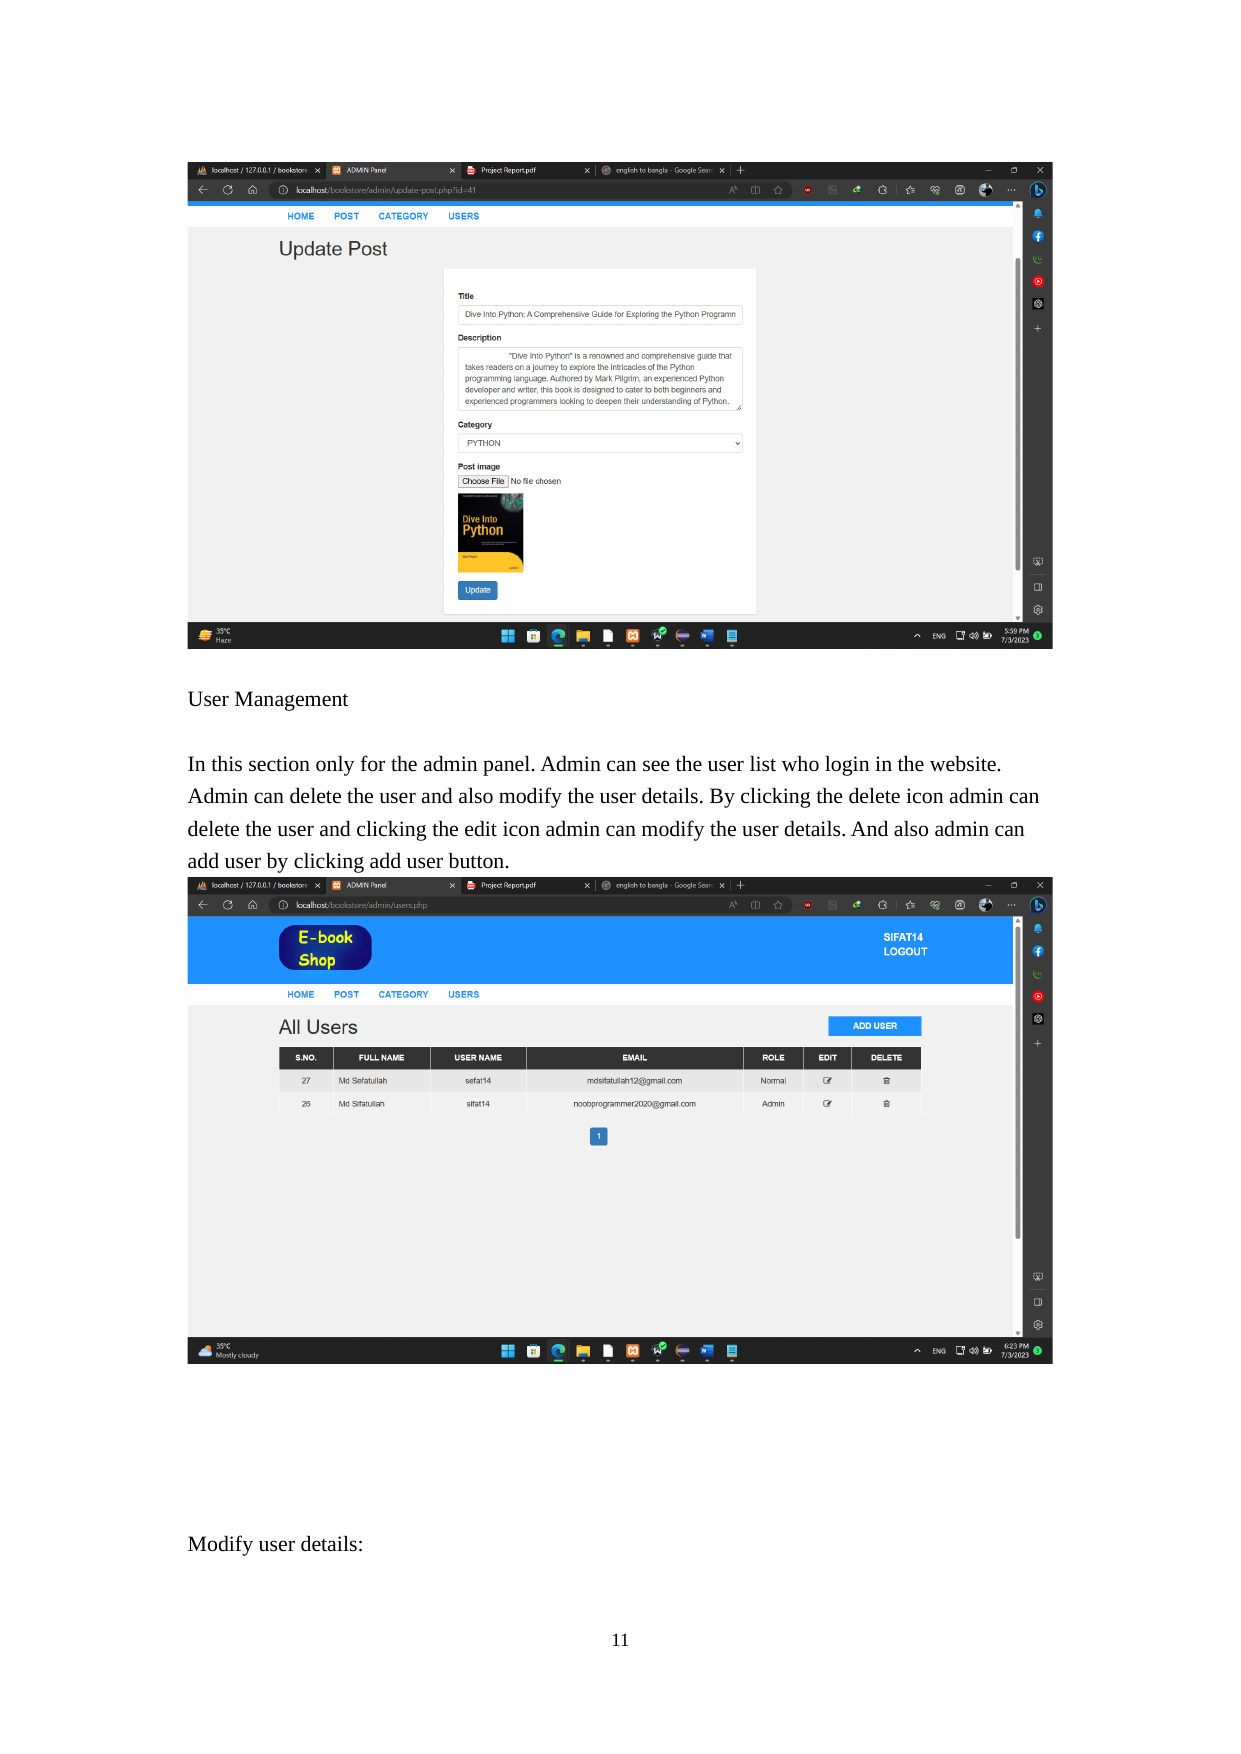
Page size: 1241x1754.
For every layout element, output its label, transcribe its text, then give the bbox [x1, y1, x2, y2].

text delete the user and clicking the edit icon admin can modify the user details. And also admin can [187, 812, 1053, 844]
picture [187, 162, 1053, 649]
text add user by clicking add user button. [187, 844, 1053, 877]
text User Management [187, 682, 1053, 714]
text Modify user details: [187, 1527, 1053, 1559]
text Admin can delete the user and also modify the user details. By clicking the delete icon admin can [187, 779, 1053, 812]
picture [187, 877, 1053, 1364]
text In this section only for the admin panel. Admin can see the user list who login in the website. [187, 747, 1053, 779]
